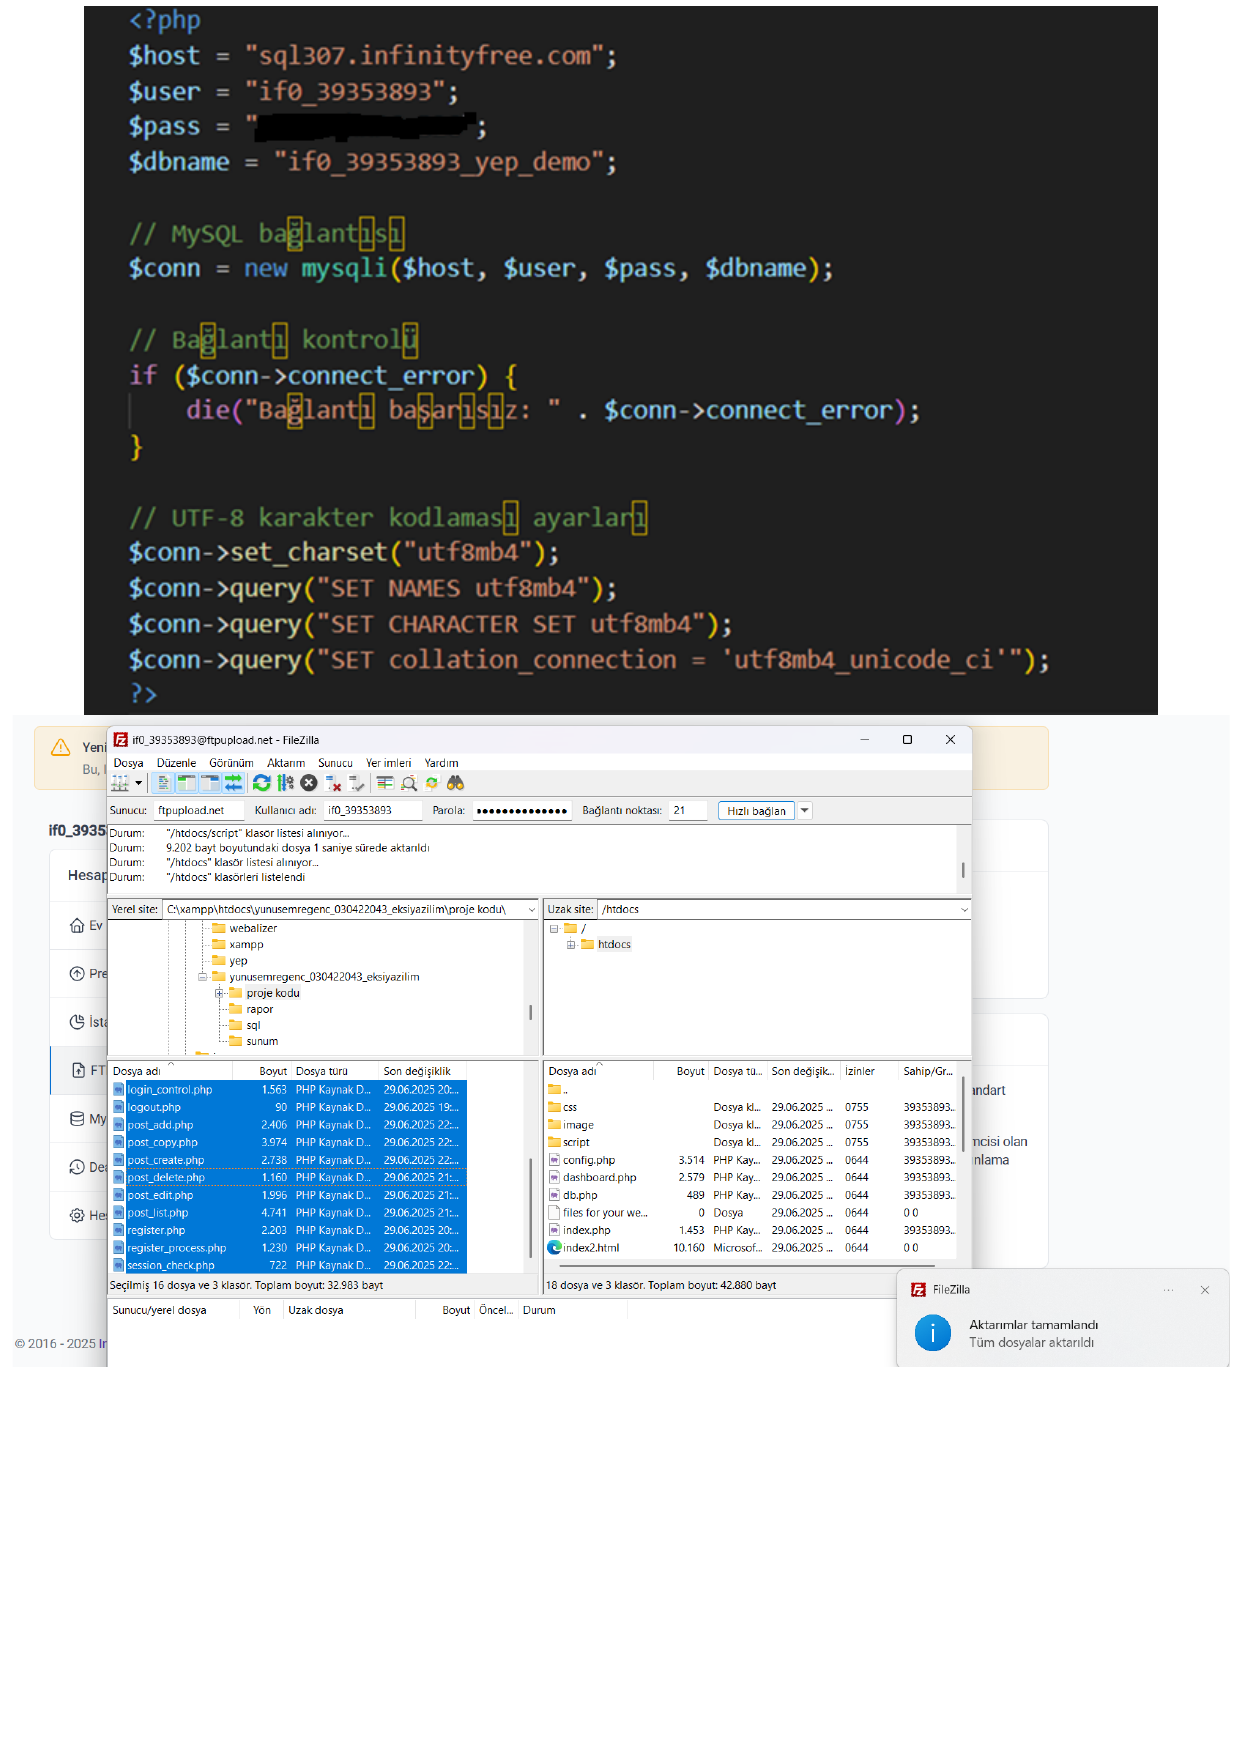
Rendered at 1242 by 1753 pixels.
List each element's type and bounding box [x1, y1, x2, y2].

picture [12, 6, 1230, 1367]
